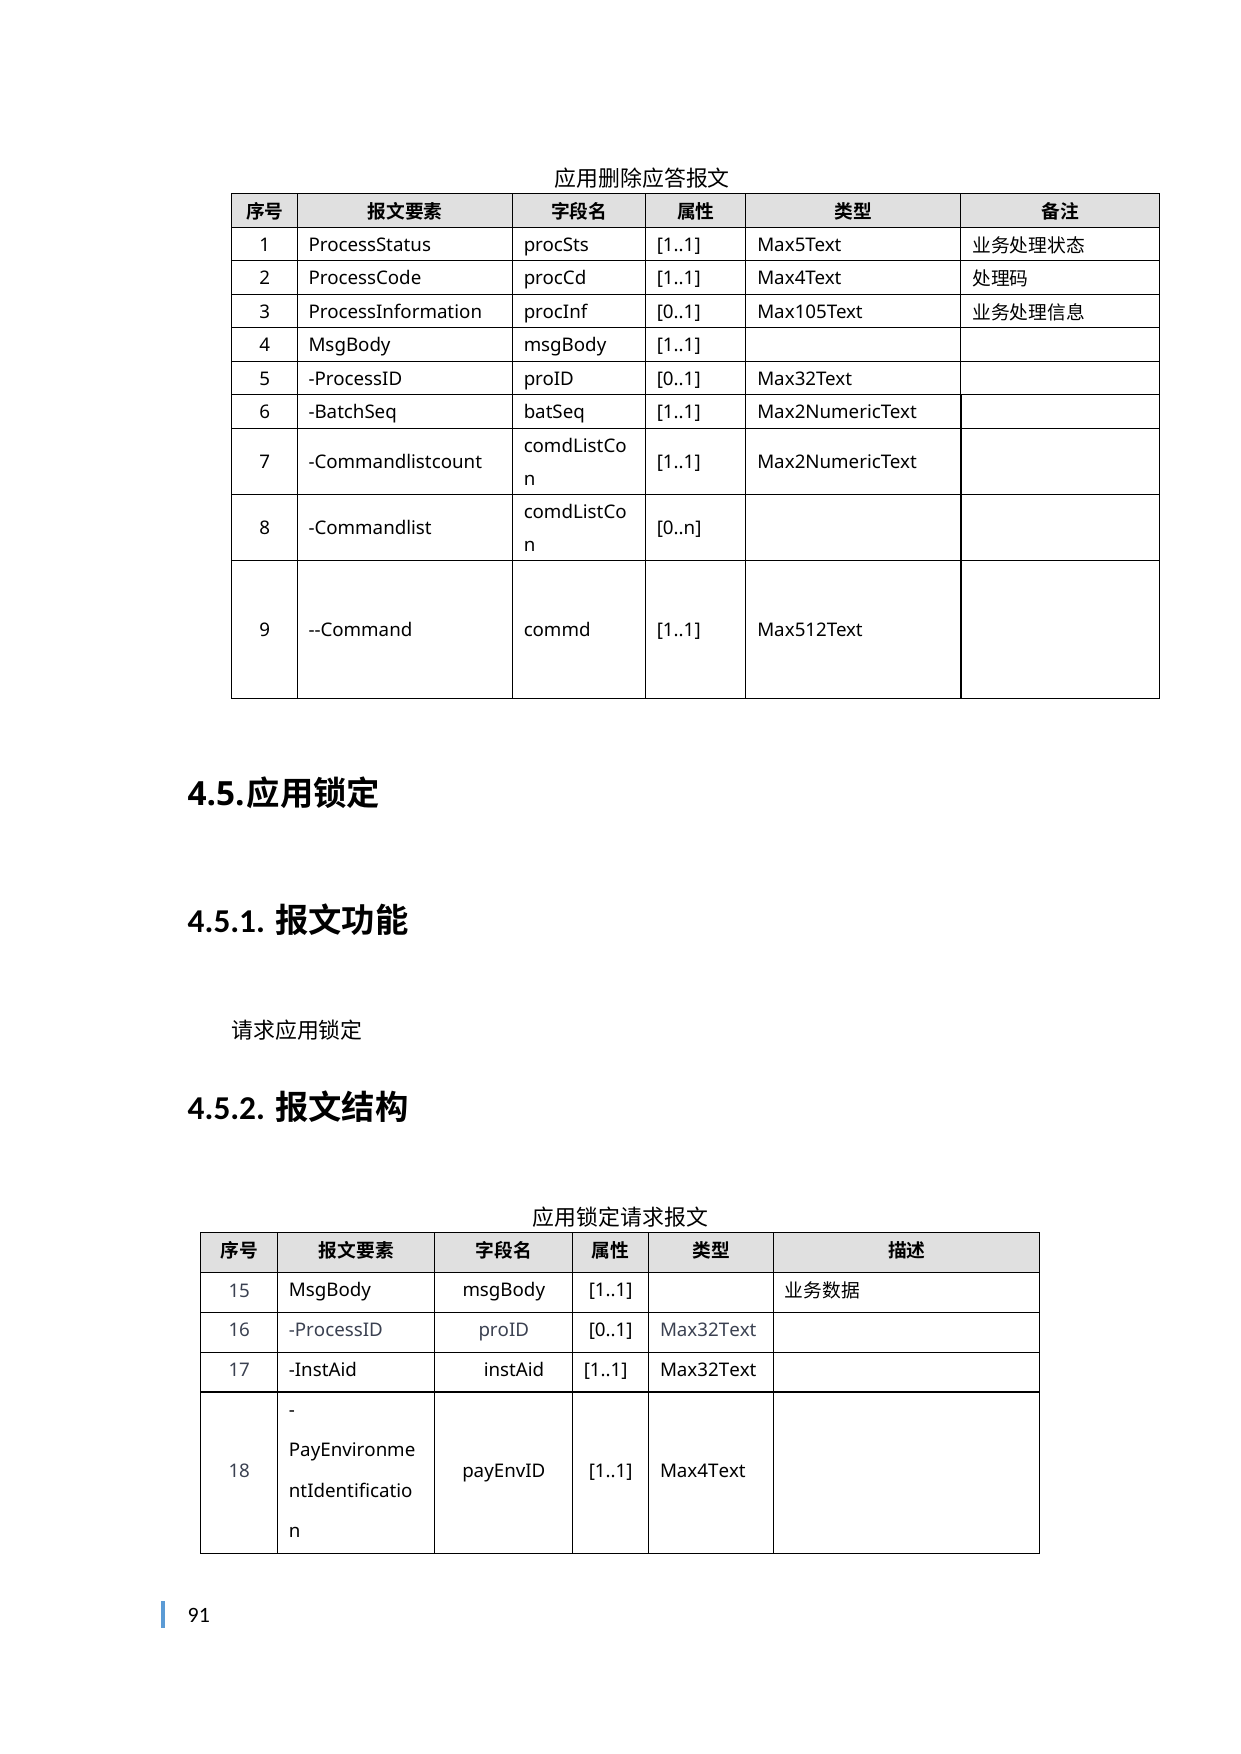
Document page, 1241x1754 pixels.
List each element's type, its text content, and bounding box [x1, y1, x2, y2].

table_cell [774, 1313, 1039, 1352]
subtitle 报文功能 [187, 886, 1053, 951]
table_cell Max4Text [746, 261, 960, 294]
table_cell instAid [435, 1353, 572, 1391]
table_header 属性 [646, 194, 745, 227]
table_cell [201, 1353, 277, 1391]
table_cell [1..1] [646, 261, 745, 294]
table_header 报文要素 [278, 1233, 434, 1272]
table_cell Max2NumericText [746, 429, 960, 494]
table_cell Max2NumericText [746, 395, 960, 428]
table_cell commd [513, 561, 645, 698]
table_cell ProcessCode [298, 261, 512, 294]
table_cell [0..1] [573, 1313, 648, 1352]
table_cell proID [435, 1313, 572, 1352]
table_cell 7 [232, 429, 297, 494]
text 请求应用锁定 [187, 1013, 1053, 1046]
table_cell [1..1] [573, 1273, 648, 1312]
table_cell msgBody [435, 1273, 572, 1312]
table_cell [774, 1353, 1039, 1391]
table_cell 业务处理状态 [961, 228, 1159, 260]
table_cell [774, 1393, 1039, 1553]
table_cell Max512Text [746, 561, 960, 698]
table_cell 6 [232, 395, 297, 428]
table_header 序号 [201, 1233, 277, 1272]
table_cell Max105Text [746, 295, 960, 327]
table_cell Max32Text [649, 1313, 773, 1352]
table_cell [961, 362, 1159, 394]
table_cell [746, 495, 960, 560]
table_cell comdListCon [513, 495, 645, 560]
table_cell [201, 1393, 277, 1553]
table_cell -PayEnvironmentIdentification [278, 1393, 434, 1553]
table_cell -ProcessID [278, 1313, 434, 1352]
table_cell [1..1] [646, 228, 745, 260]
table_cell -BatchSeq [298, 395, 512, 428]
table_cell payEnvID [435, 1393, 572, 1553]
table_cell [962, 561, 1159, 698]
table_cell ProcessStatus [298, 228, 512, 260]
table_cell [1..1] [646, 328, 745, 361]
table_cell [746, 328, 960, 361]
table_cell [1..1] [573, 1353, 648, 1391]
table_cell Max4Text [649, 1393, 773, 1553]
text 应用锁定请求报文 [187, 1200, 1053, 1232]
table_cell [1..1] [646, 395, 745, 428]
table_cell -Commandlist [298, 495, 512, 560]
table_cell -Commandlistcount [298, 429, 512, 494]
table_cell 1 [232, 228, 297, 260]
table_cell [961, 328, 1159, 361]
table_header 字段名 [435, 1233, 572, 1272]
text 应用删除应答报文 [187, 161, 1053, 193]
table_header 类型 [746, 194, 960, 227]
table_cell [649, 1273, 773, 1312]
table_cell [1..1] [573, 1393, 648, 1553]
table_cell 业务数据 [774, 1273, 1039, 1312]
table_cell 8 [232, 495, 297, 560]
table_header 备注 [961, 194, 1159, 227]
table_cell [962, 395, 1159, 428]
table_cell Max32Text [649, 1353, 773, 1391]
table_cell msgBody [513, 328, 645, 361]
table_cell Max5Text [746, 228, 960, 260]
table_header 类型 [649, 1233, 773, 1272]
table_cell 4 [232, 328, 297, 361]
table_cell comdListCon [513, 429, 645, 494]
table_cell [201, 1273, 277, 1312]
table_header 报文要素 [298, 194, 512, 227]
table_cell 5 [232, 362, 297, 394]
table_cell MsgBody [298, 328, 512, 361]
table_cell 9 [232, 561, 297, 698]
table_cell [962, 429, 1159, 494]
table_cell procSts [513, 228, 645, 260]
table_cell MsgBody [278, 1273, 434, 1312]
subtitle 报文结构 [187, 1073, 1053, 1138]
table_cell Max32Text [746, 362, 960, 394]
table_cell [962, 495, 1159, 560]
table_cell [201, 1313, 277, 1352]
table_cell -InstAid [278, 1353, 434, 1391]
table_cell batSeq [513, 395, 645, 428]
table_cell procInf [513, 295, 645, 327]
table_cell procCd [513, 261, 645, 294]
table_header 序号 [232, 194, 297, 227]
table_cell [0..n] [646, 495, 745, 560]
table_cell [1..1] [646, 429, 745, 494]
table_cell -ProcessID [298, 362, 512, 394]
table_cell proID [513, 362, 645, 394]
table_cell 业务处理信息 [961, 295, 1159, 327]
table_cell ProcessInformation [298, 295, 512, 327]
table_cell 2 [232, 261, 297, 294]
subtitle 应用锁定 [187, 758, 1053, 823]
table_header 属性 [573, 1233, 648, 1272]
table_header 字段名 [513, 194, 645, 227]
table_cell [0..1] [646, 295, 745, 327]
table_cell [1..1] [646, 561, 745, 698]
table_header 描述 [774, 1233, 1039, 1272]
table_cell 3 [232, 295, 297, 327]
table_cell [0..1] [646, 362, 745, 394]
table_cell --Command [298, 561, 512, 698]
table_cell 处理码 [961, 261, 1159, 294]
